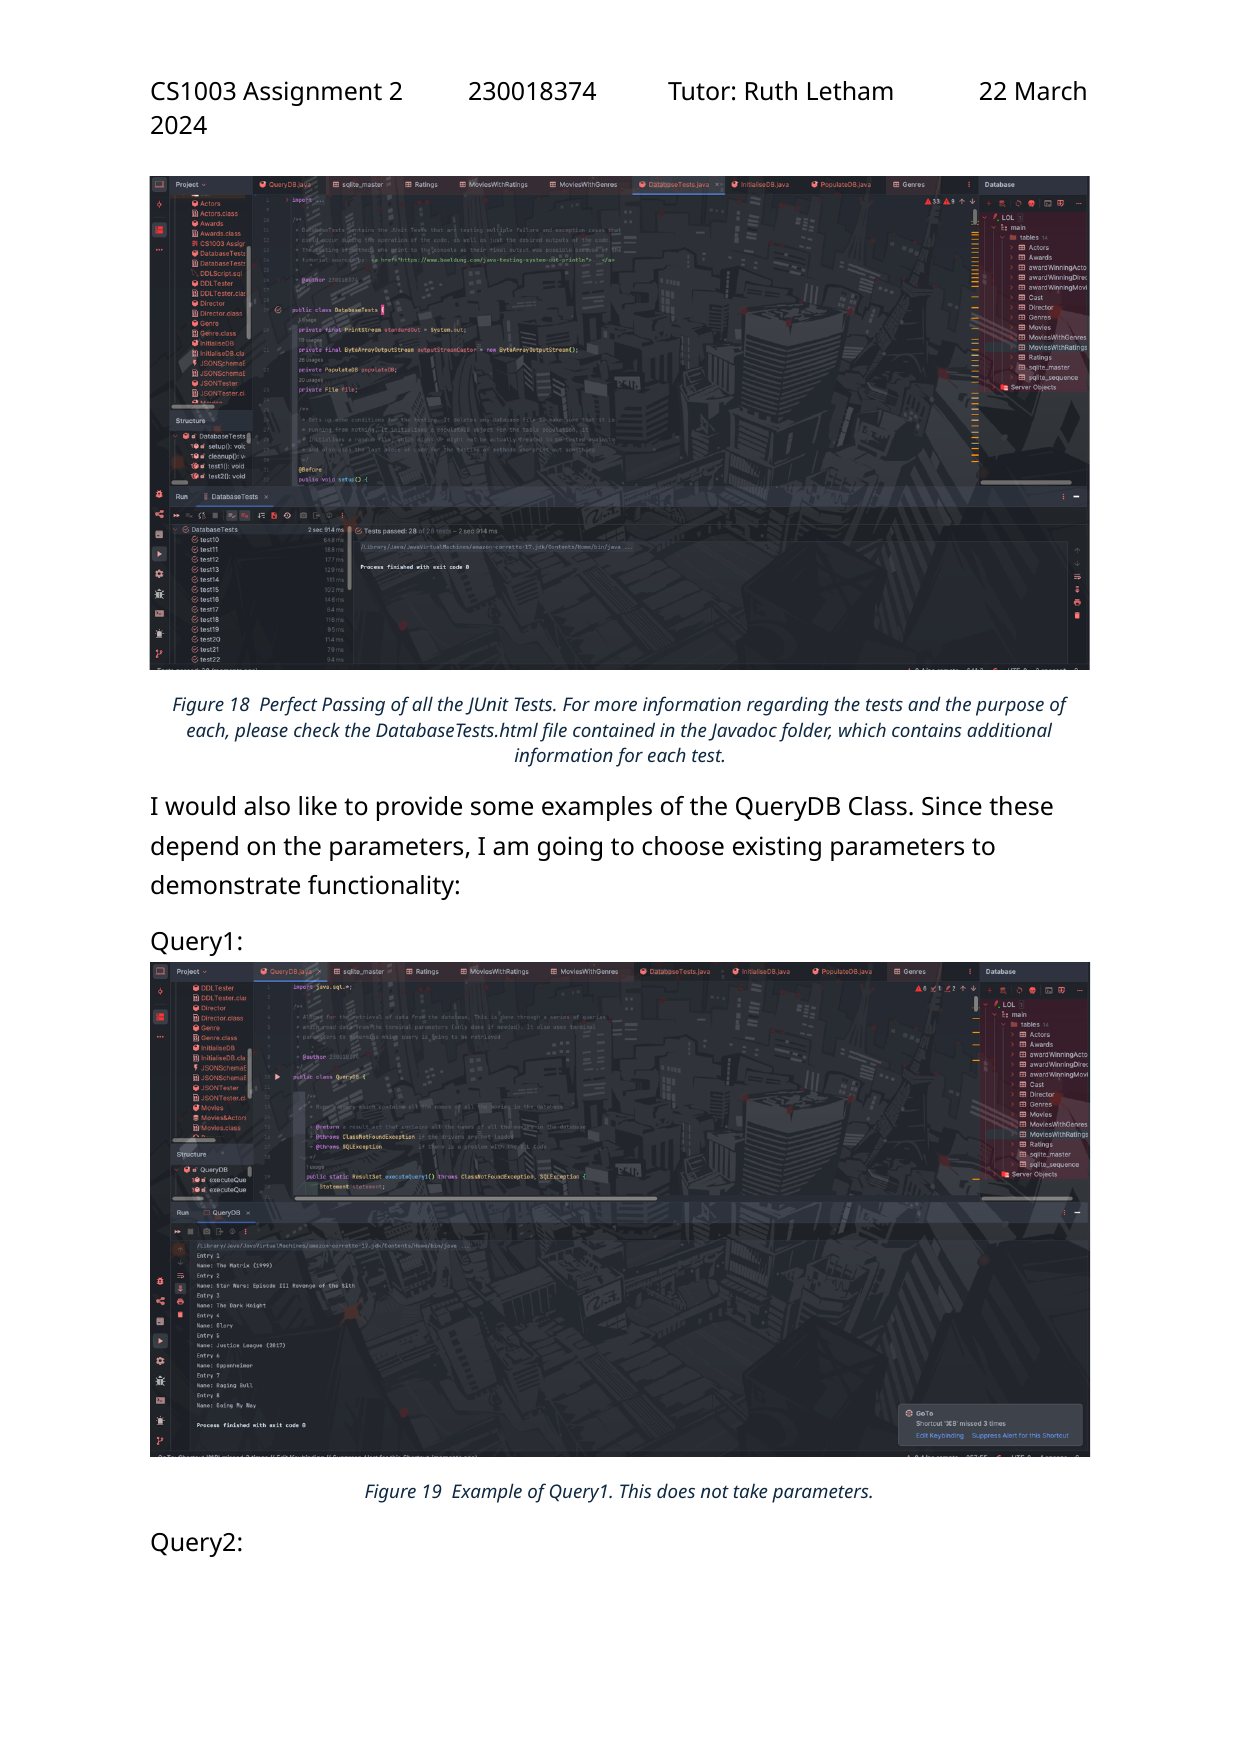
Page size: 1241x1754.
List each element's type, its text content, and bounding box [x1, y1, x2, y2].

text I would also like to provide some examples of the QueryDB Class. Since these depend on the parameters, I am going to choose existing parameters to demonstrate functionality: [150, 789, 1090, 901]
text Figure 18 Perfect Passing of all the JUnit Tests. For more information regarding the tests and the purpose of each, please check the DatabaseTests.html file contained in the Javadoc folder, which contains additional information for each test. [150, 692, 1090, 768]
text Figure 19 Example of Query1. This does not take parameters. [150, 1478, 1090, 1504]
picture [149, 176, 1090, 670]
text Query1: [150, 923, 1090, 962]
picture [150, 962, 1091, 1457]
text Query2: [150, 1524, 1090, 1559]
